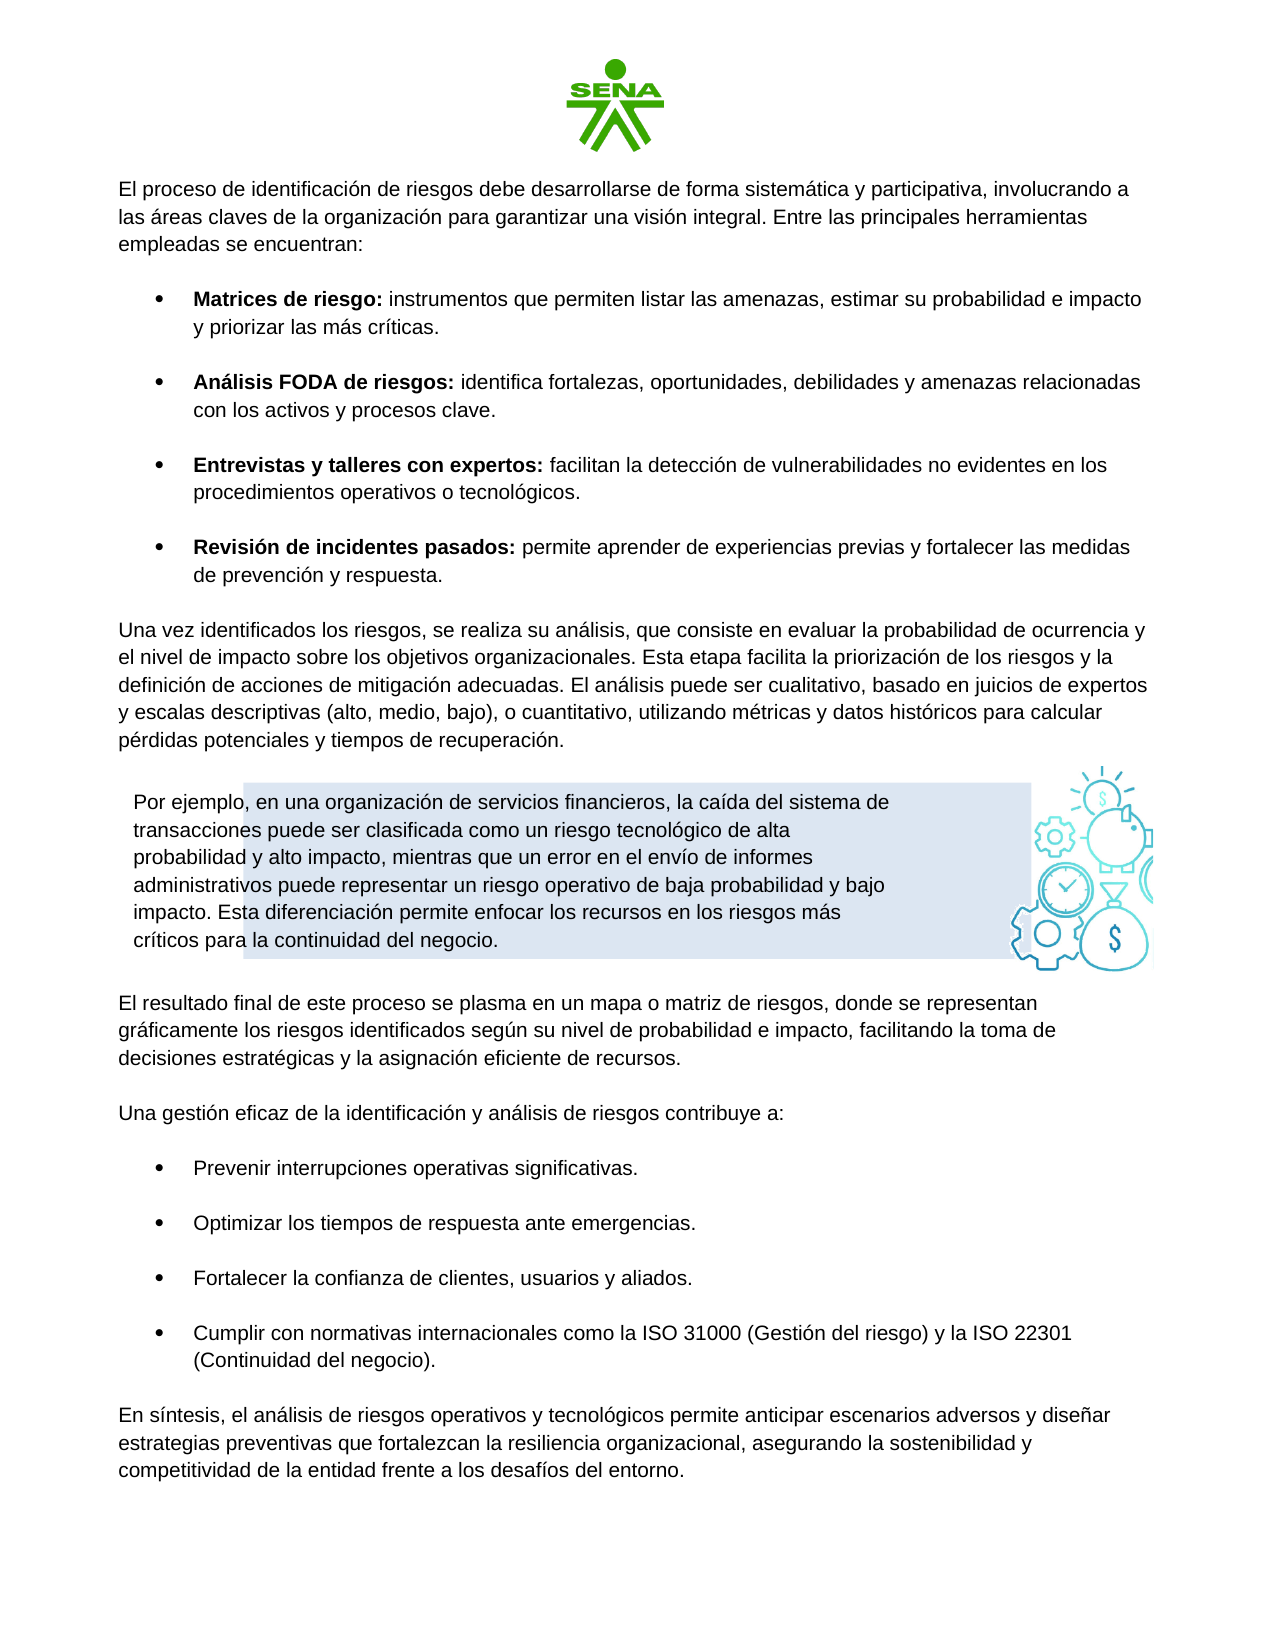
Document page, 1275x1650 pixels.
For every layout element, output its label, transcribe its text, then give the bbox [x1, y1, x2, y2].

picture [566, 59, 664, 152]
text El proceso de identificación de riesgos debe desarrollarse de forma sistemática y participativa, involucrando a las áreas claves de la organización para garantizar una visión integral. Entre las principales herramientas empleadas se encuentran: [118, 177, 1157, 256]
text Una vez identificados los riesgos, se realiza su análisis, que consiste en evaluar la probabilidad de ocurrencia y el nivel de impacto sobre los objetivos organizacionales. Esta etapa facilita la priorización de los riesgos y la definición de acciones de mitigación adecuadas. El análisis puede ser cualitativo, basado en juicios de expertos y escalas descriptivas (alto, medio, bajo), o cuantitativo, utilizando métricas y datos históricos para calcular pérdidas potenciales y tiempos de recuperación. [118, 618, 1157, 752]
text En síntesis, el análisis de riesgos operativos y tecnológicos permite anticipar escenarios adversos y diseñar estrategias preventivas que fortalezcan la resiliencia organizacional, asegurando la sostenibilidad y competitividad de la entidad frente a los desafíos del entorno. [118, 1403, 1157, 1482]
list Revisión de incidentes pasados: permite aprender de experiencias previas y fortalecer las medidas de prevención y respuesta. [156, 535, 1157, 587]
list Análisis FODA de riesgos: identifica fortalezas, oportunidades, debilidades y amenazas relacionadas con los activos y procesos clave. [156, 370, 1157, 421]
text El resultado final de este proceso se plasma en un mapa o matriz de riesgos, donde se representan gráficamente los riesgos identificados según su nivel de probabilidad e impacto, facilitando la toma de decisiones estratégicas y la asignación eficiente de recursos. [118, 990, 1157, 1069]
picture [1006, 766, 1154, 974]
list Fortalecer la confianza de clientes, usuarios y aliados. [156, 1266, 1157, 1289]
list Prevenir interrupciones operativas significativas. [156, 1155, 1157, 1179]
list Matrices de riesgo: instrumentos que permiten listar las amenazas, estimar su probabilidad e impacto y priorizar las más críticas. [156, 287, 1157, 339]
text Una gestión eficaz de la identificación y análisis de riesgos contribuye a: [118, 1100, 1157, 1124]
list Cumplir con normativas internacionales como la ISO 31000 (Gestión del riesgo) y la ISO 22301 (Continuidad del negocio). [156, 1321, 1157, 1372]
list Optimizar los tiempos de respuesta ante emergencias. [156, 1210, 1157, 1234]
list Entrevistas y talleres con expertos: facilitan la detección de vulnerabilidades no evidentes en los procedimientos operativos o tecnológicos. [156, 452, 1157, 504]
